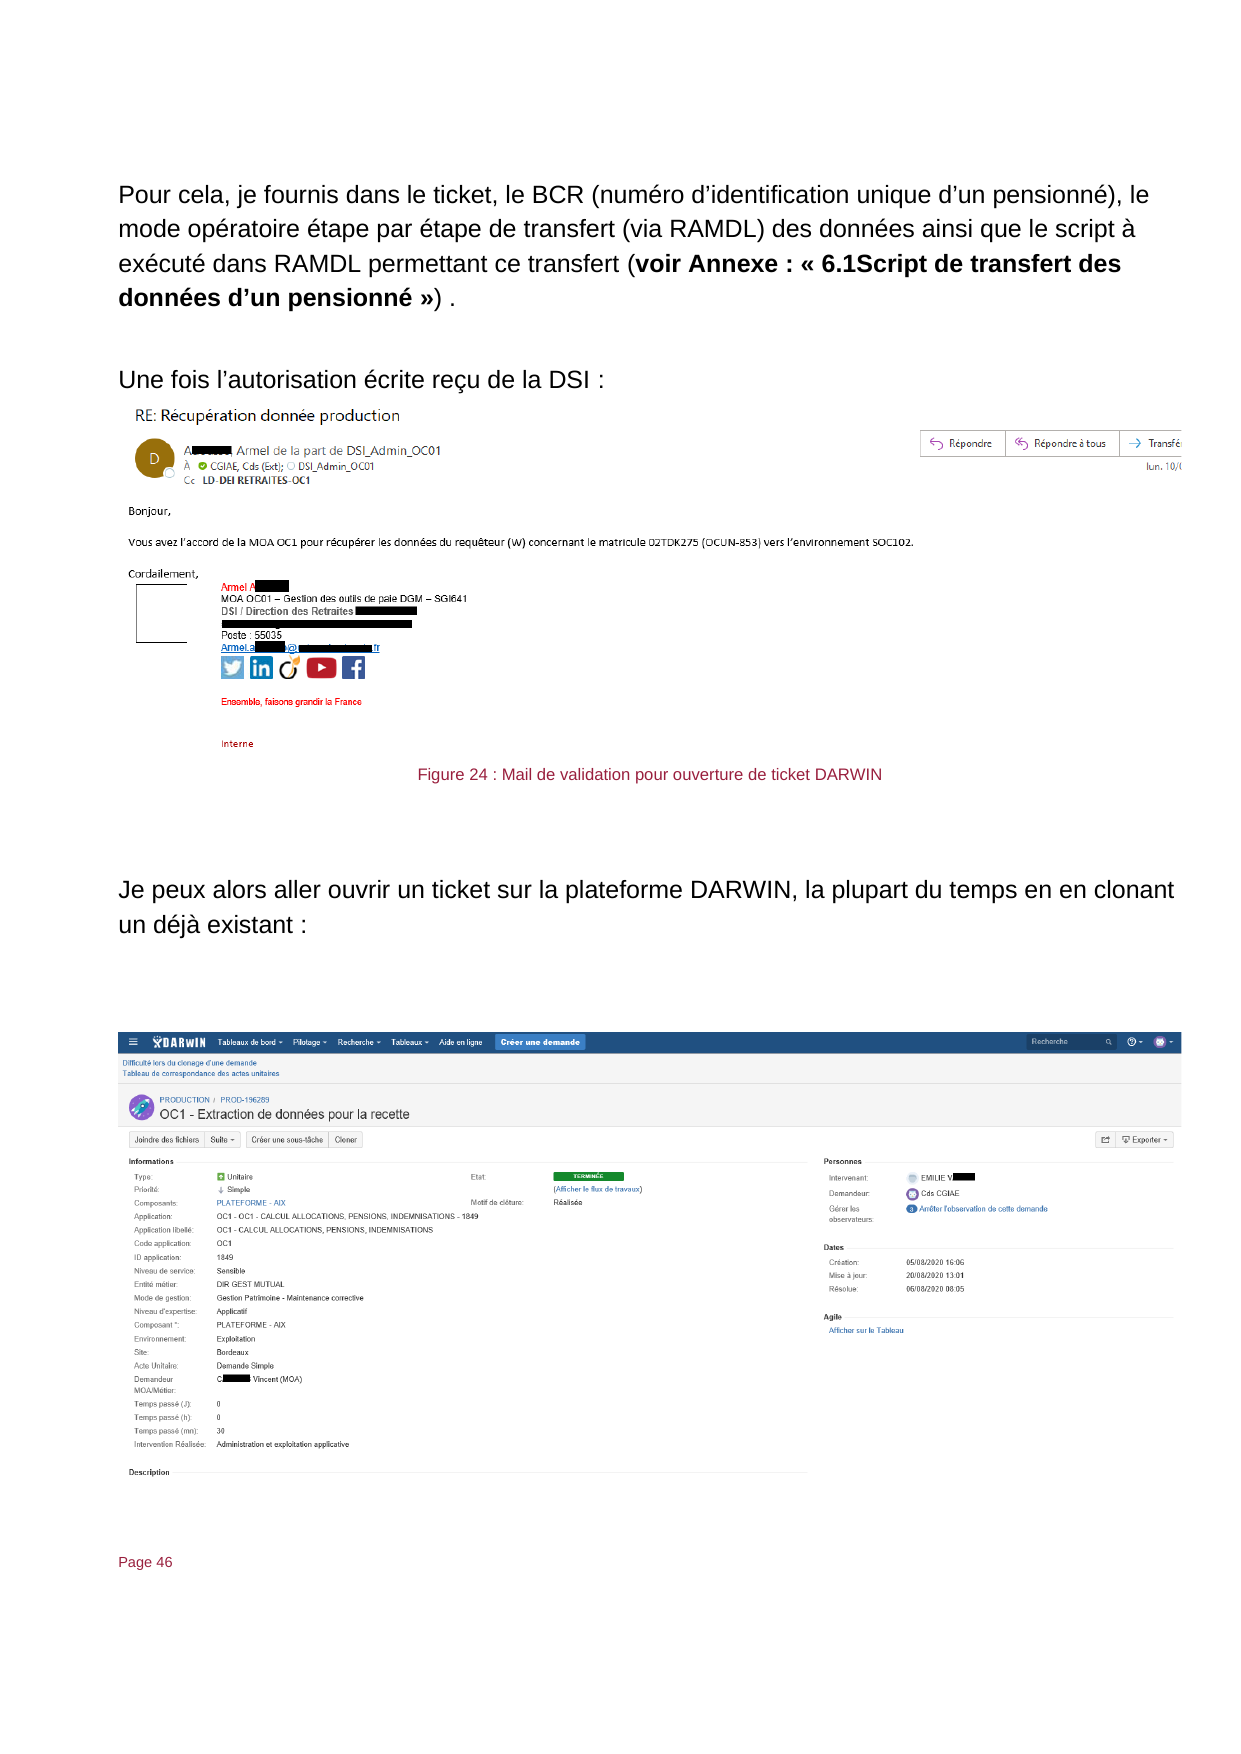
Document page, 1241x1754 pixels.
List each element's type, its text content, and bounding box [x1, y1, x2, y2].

picture [118, 1032, 1182, 1481]
text Figure 24 : Mail de validation pour ouverture de ticket DARWIN [118, 765, 1181, 784]
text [118, 180, 1181, 312]
picture [118, 405, 1182, 755]
text Une fois l’autorisation écrite reçu de la DSI : [118, 365, 1181, 394]
text Je peux alors aller ouvrir un ticket sur la plateforme DARWIN, la plupart du temps en en clonant un déjà existant : [118, 875, 1181, 938]
